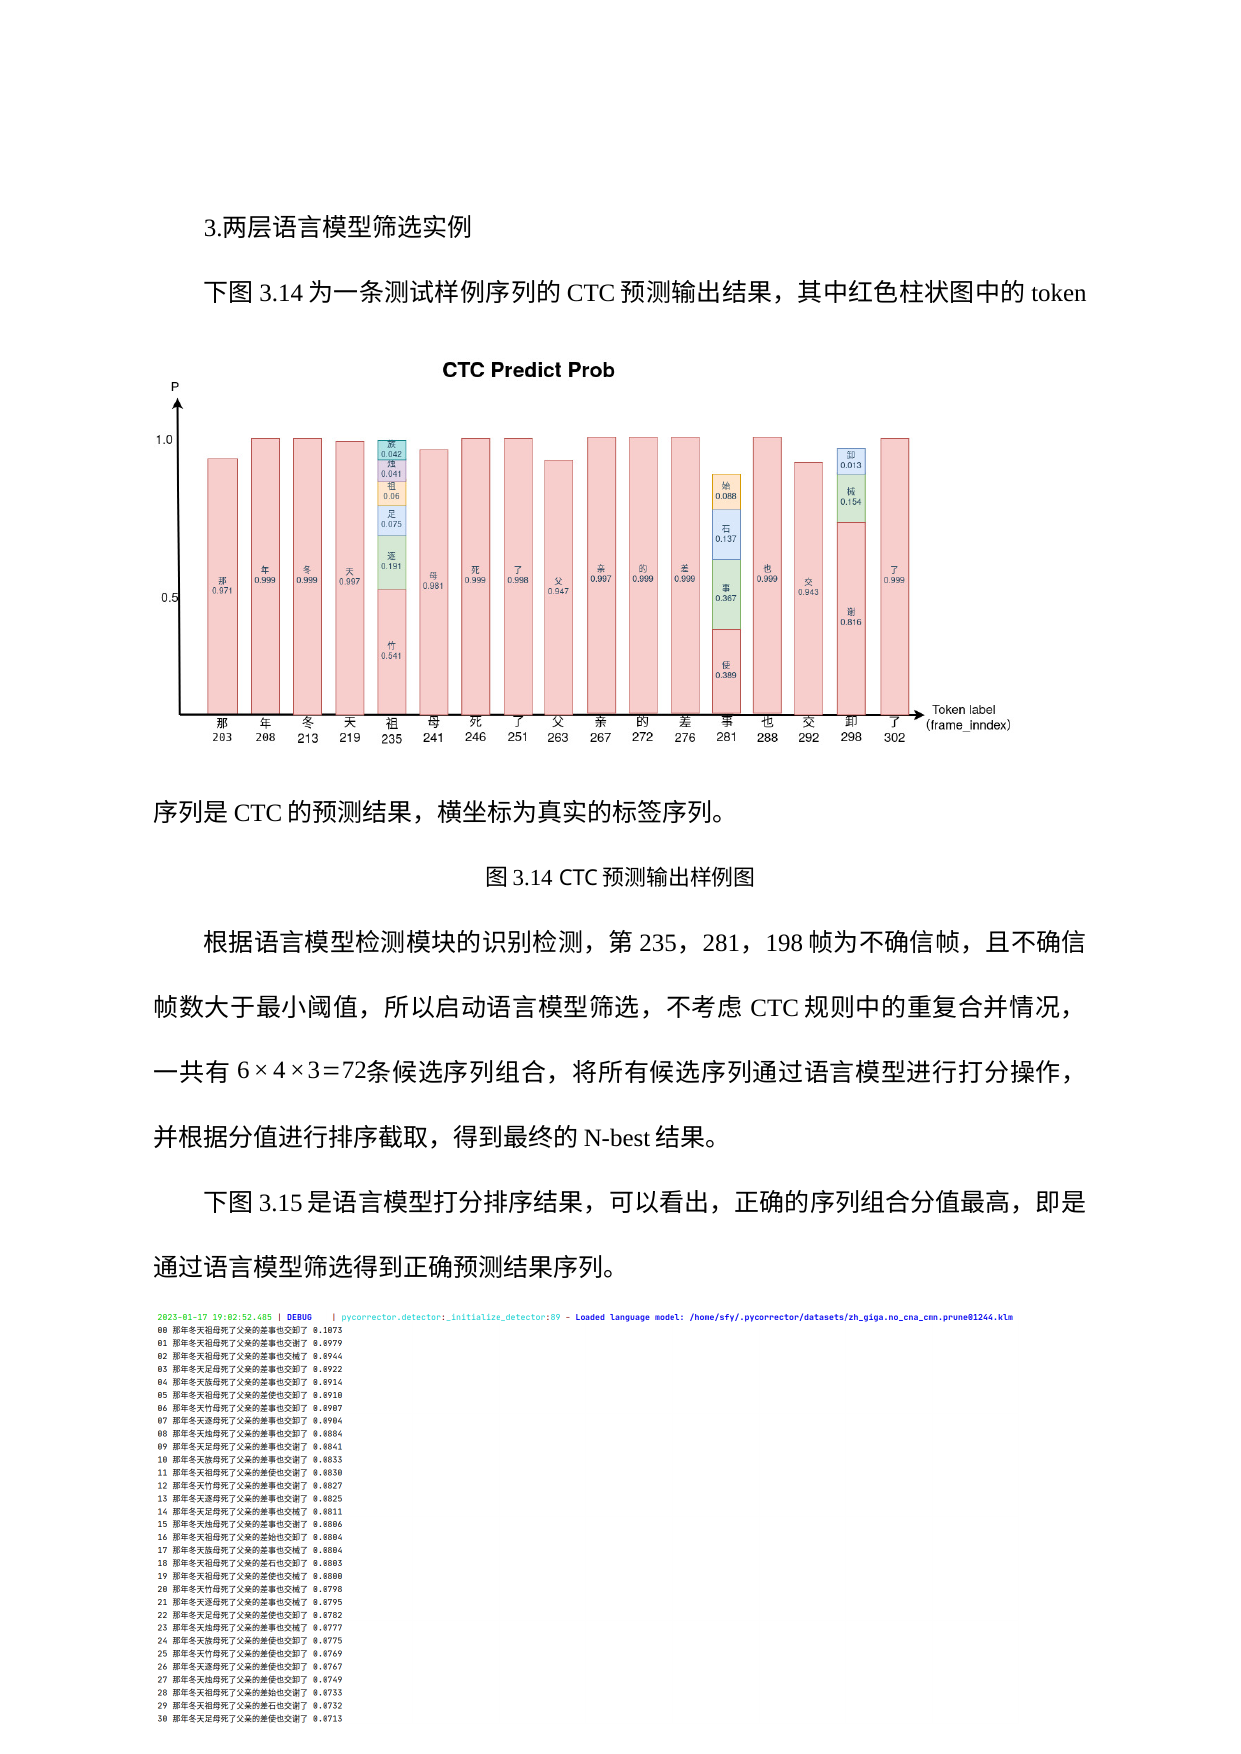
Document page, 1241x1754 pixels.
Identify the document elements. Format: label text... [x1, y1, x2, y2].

text 图3.14 CTC预测输出样例图 [153, 843, 1087, 908]
text 根据语言模型检测模块的识别检测，第235，281，198帧为不确信帧，且不确信帧数大于最小阈值，所以启动语言模型筛选，不考虑CTC规则中的重复合并情况，一共有 条候选序列组合，将所有候选序列通过语言模型进行打分操作，并根据分值进行排序截取，得到最终的N-best结果。 [153, 908, 1087, 1168]
picture [153, 1310, 1019, 1724]
picture [153, 358, 1019, 755]
text 3.两层语言模型筛选实例 [153, 193, 1087, 258]
text 下图3.15是语言模型打分排序结果，可以看出，正确的序列组合分值最高，即是通过语言模型筛选得到正确预测结果序列。 [153, 1168, 1087, 1298]
